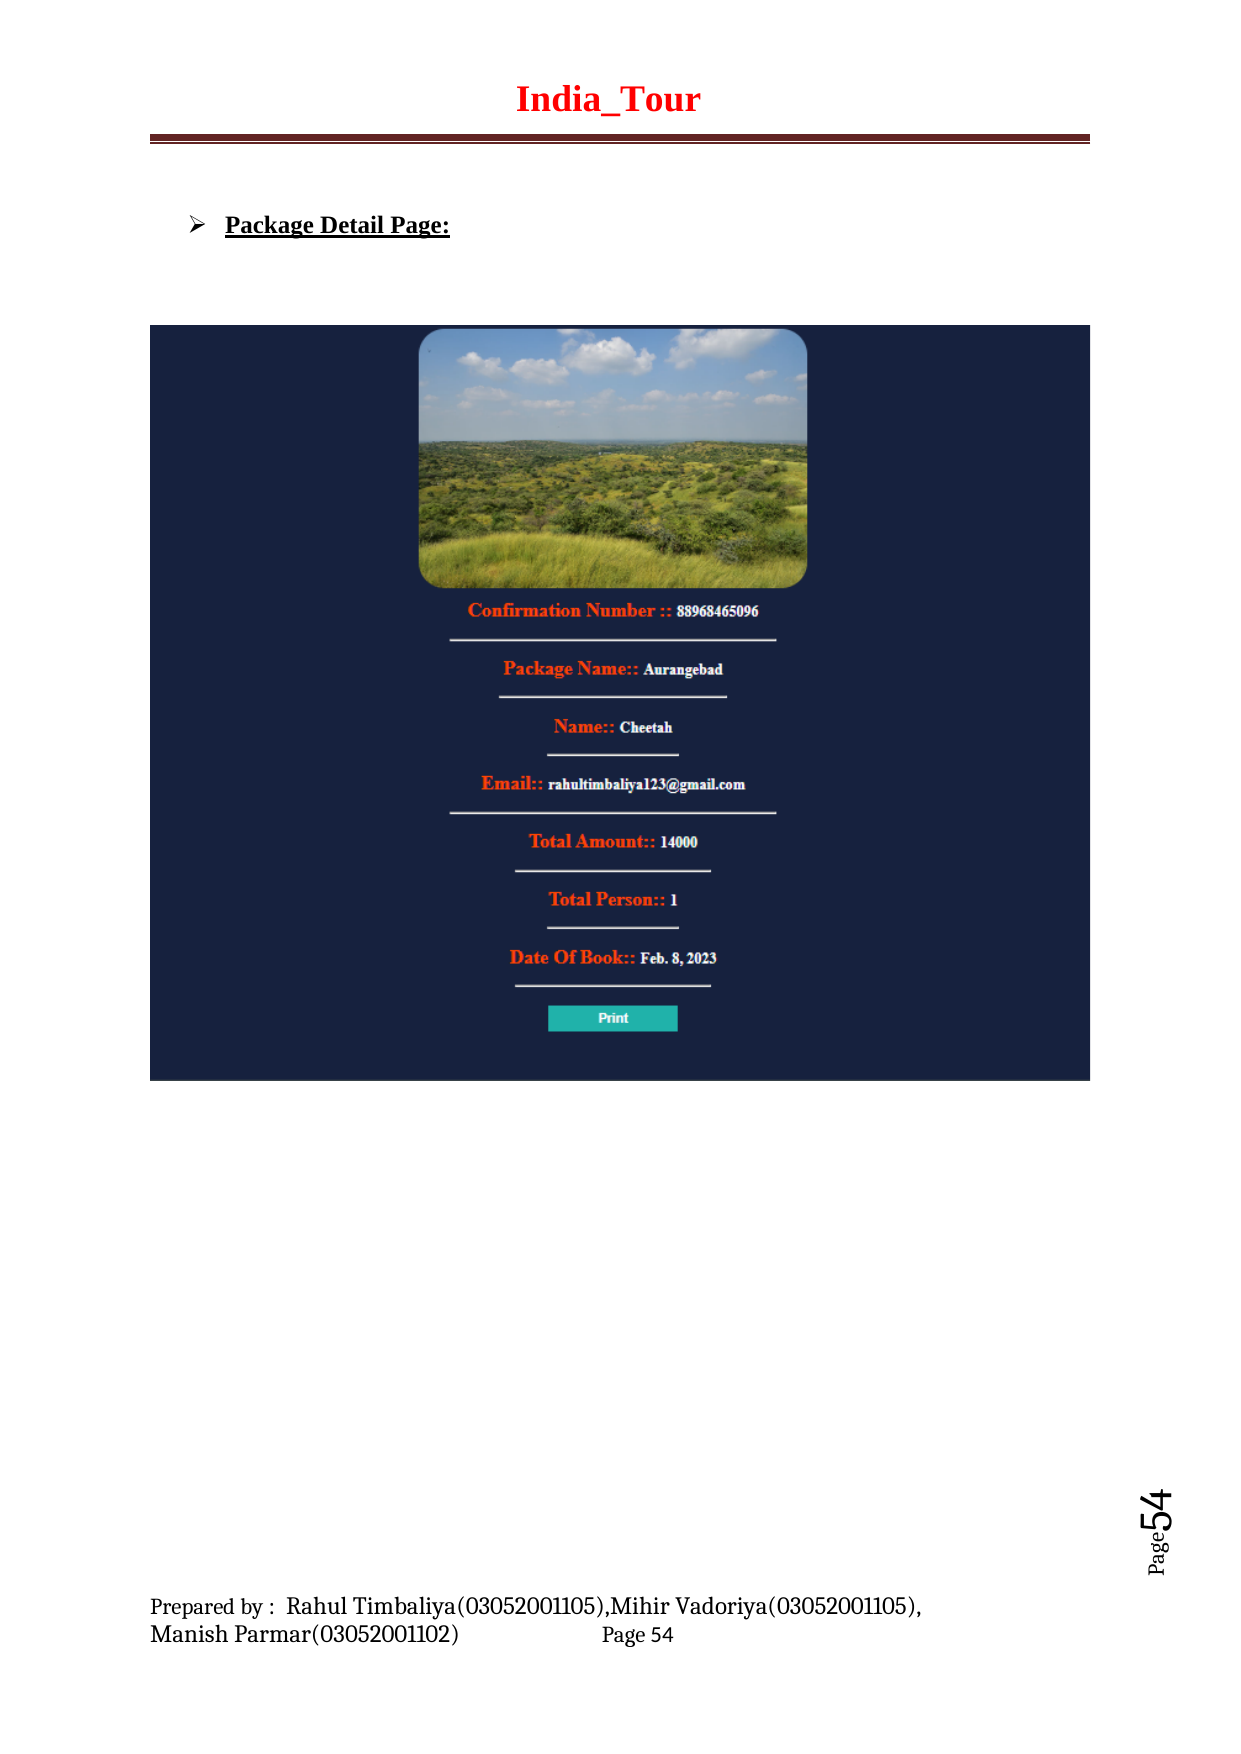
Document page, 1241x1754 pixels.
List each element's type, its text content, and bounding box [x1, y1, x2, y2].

picture [150, 325, 1091, 1081]
subtitle Package Detail Page: [187, 210, 1090, 239]
